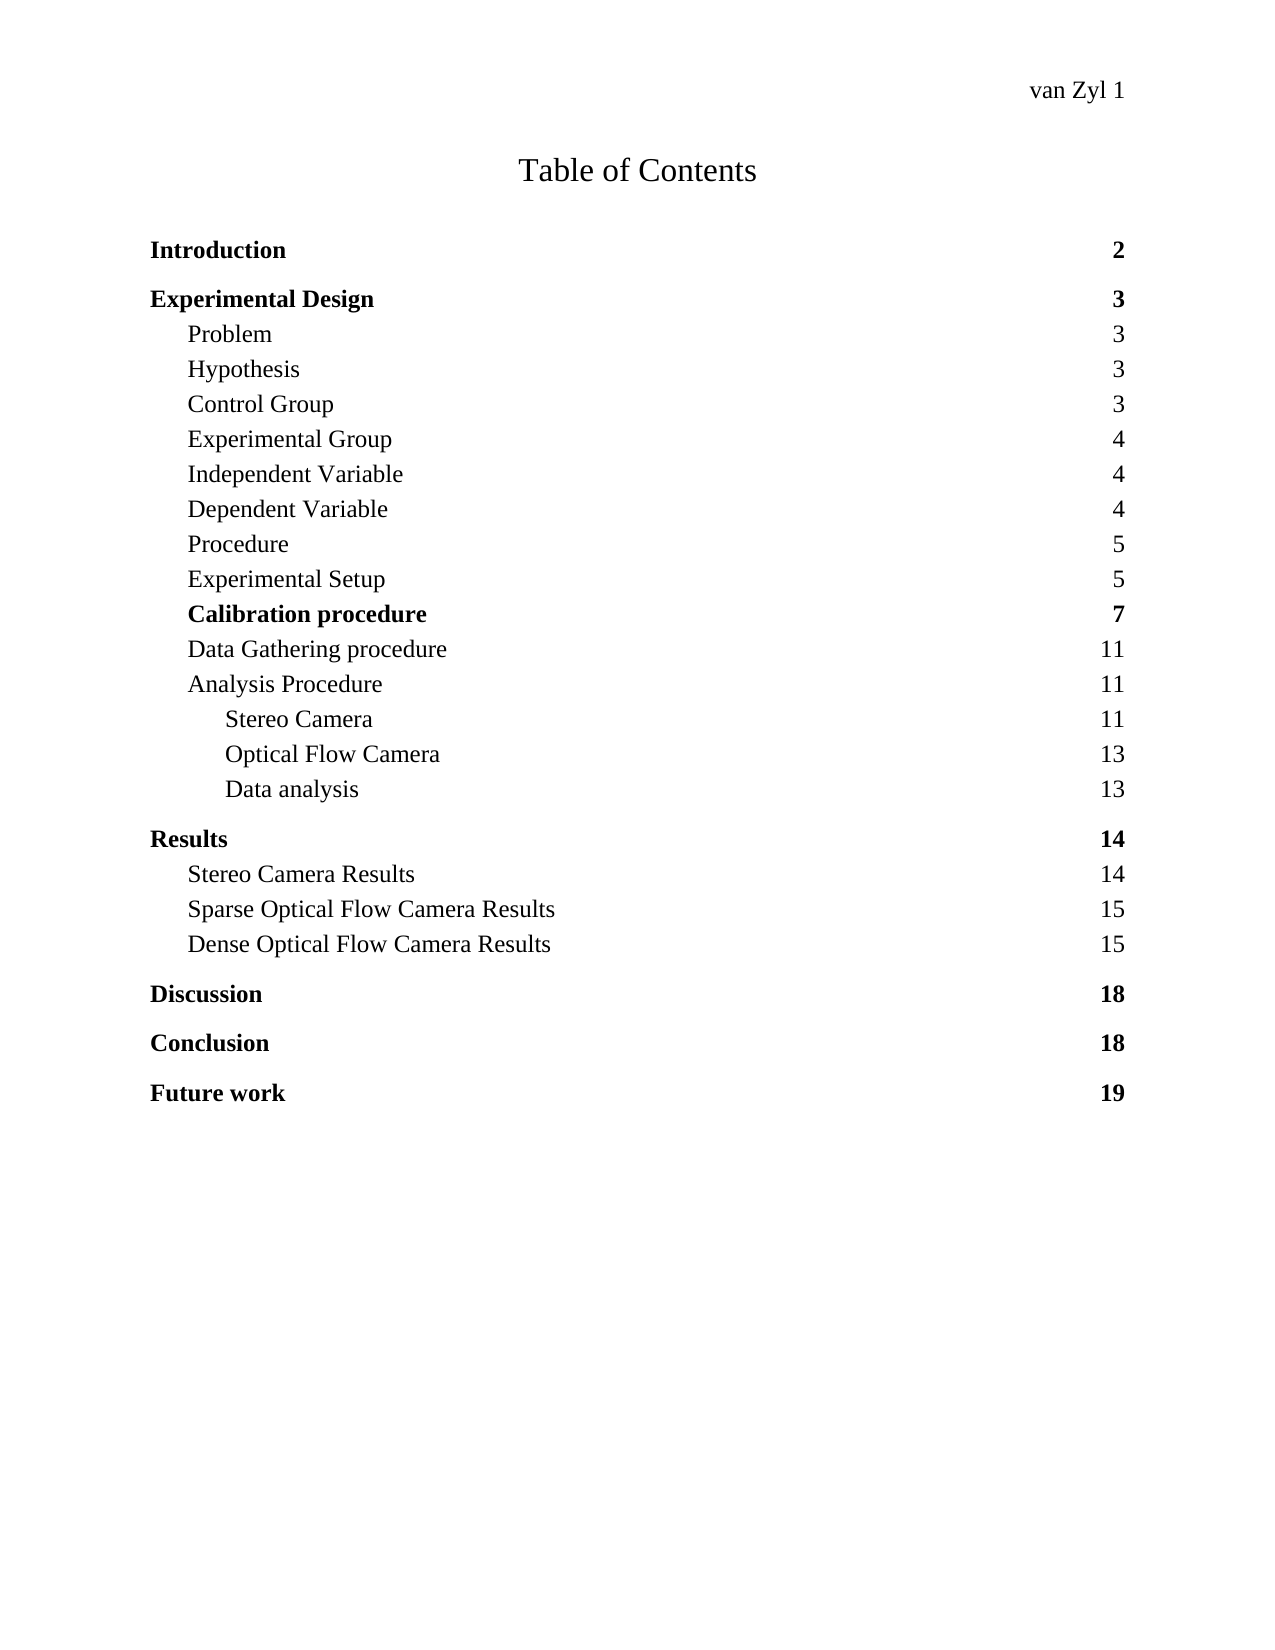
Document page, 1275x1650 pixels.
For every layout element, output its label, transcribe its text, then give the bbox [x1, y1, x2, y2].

text Table of Contents [150, 150, 1125, 188]
